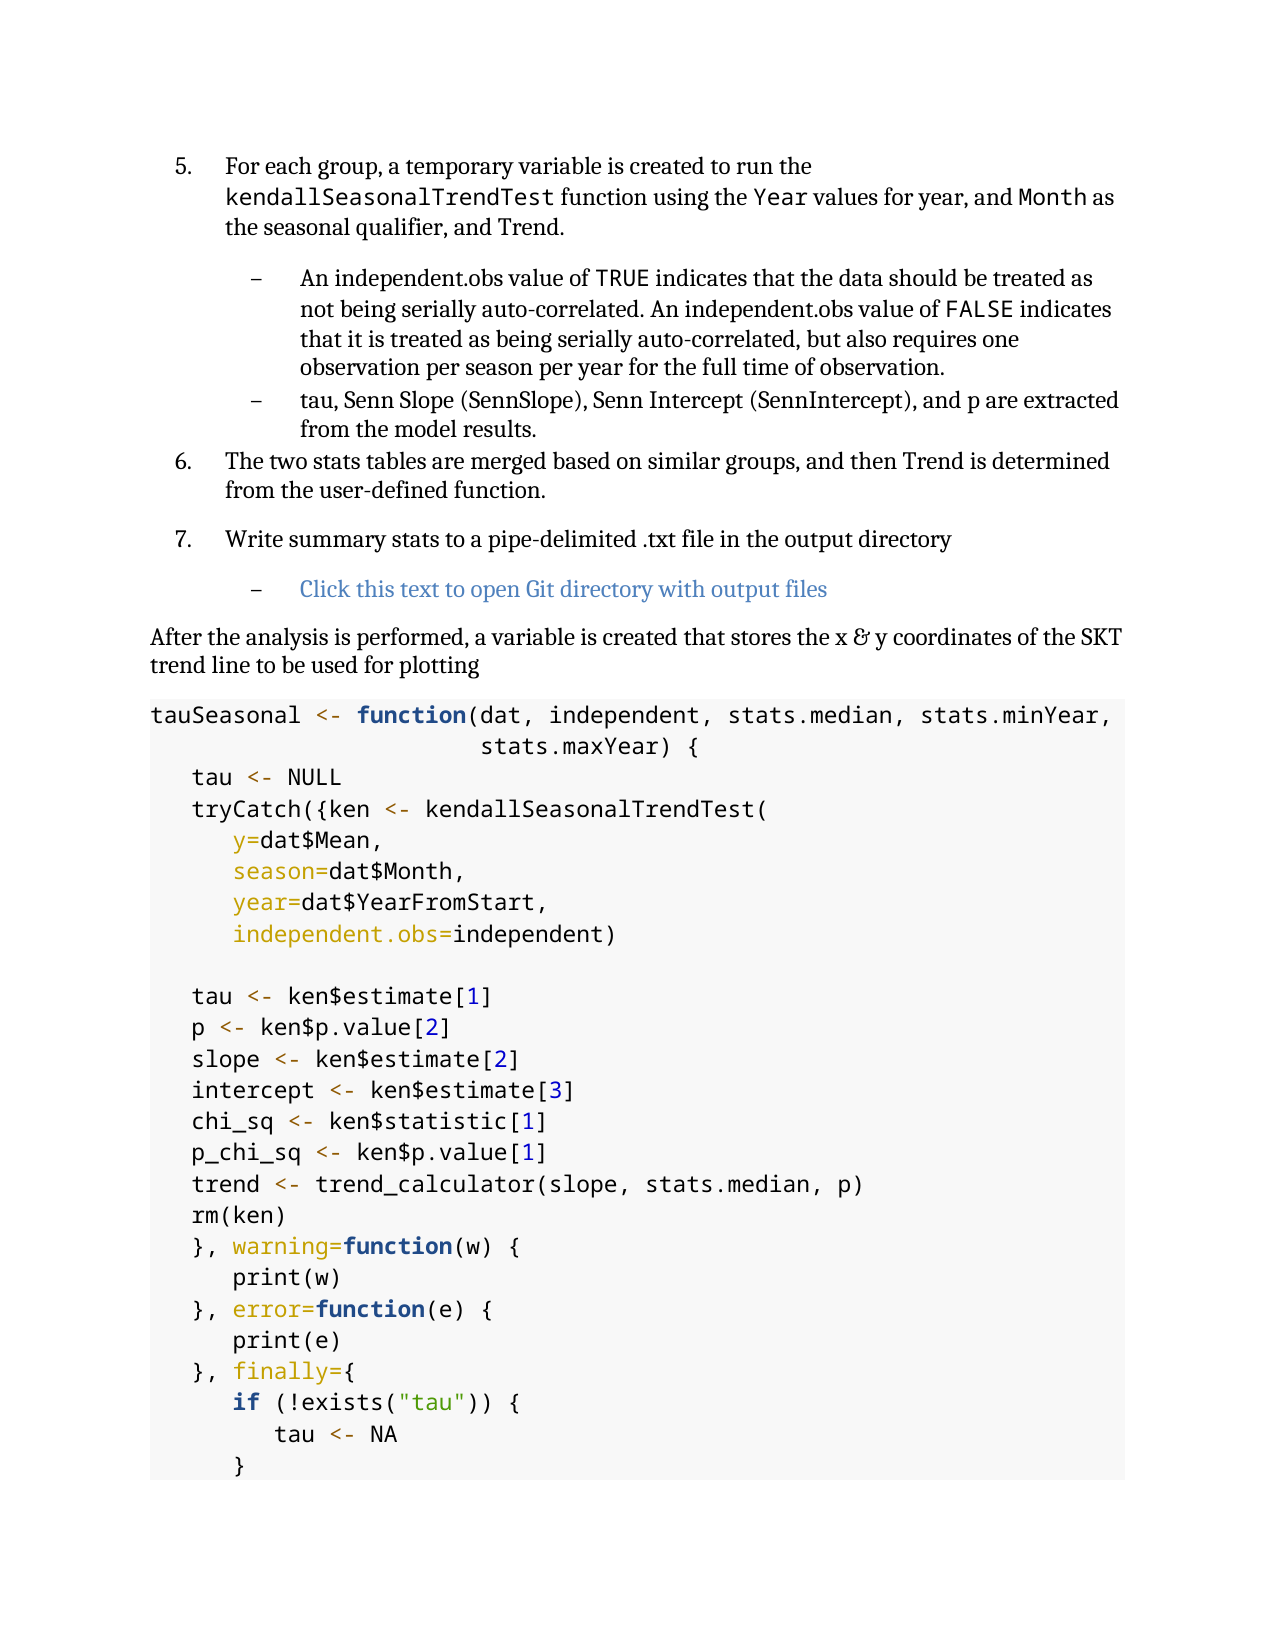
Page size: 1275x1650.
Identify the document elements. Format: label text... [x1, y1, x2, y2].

list Write summary stats to a pipe-delimited .txt file in the output directory [175, 525, 1125, 554]
list Click this text to open Git directory with output files [250, 575, 1125, 604]
list tau, Senn Slope (SennSlope), Senn Intercept (SennIntercept), and p are extracted from the model results. [250, 386, 1125, 443]
text After the analysis is performed, a variable is created that stores the x & y coordinates of the SKT trend line to be used for plotting [150, 622, 1125, 680]
list For each group, a temporary variable is created to run the kendallSeasonalTrendTest function using the Year values for year, and Month as the seasonal qualifier, and Trend. [175, 150, 1125, 241]
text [150, 699, 1125, 1480]
list The two stats tables are merged based on similar groups, and then Trend is determined from the user-defined function. [175, 447, 1125, 504]
list An independent.obs value of TRUE indicates that the data should be treated as not being serially auto-correlated. An independent.obs value of FALSE indicates that it is treated as being serially auto-correlated, but also requires one observation per season per year for the full time of observation. [250, 262, 1125, 382]
